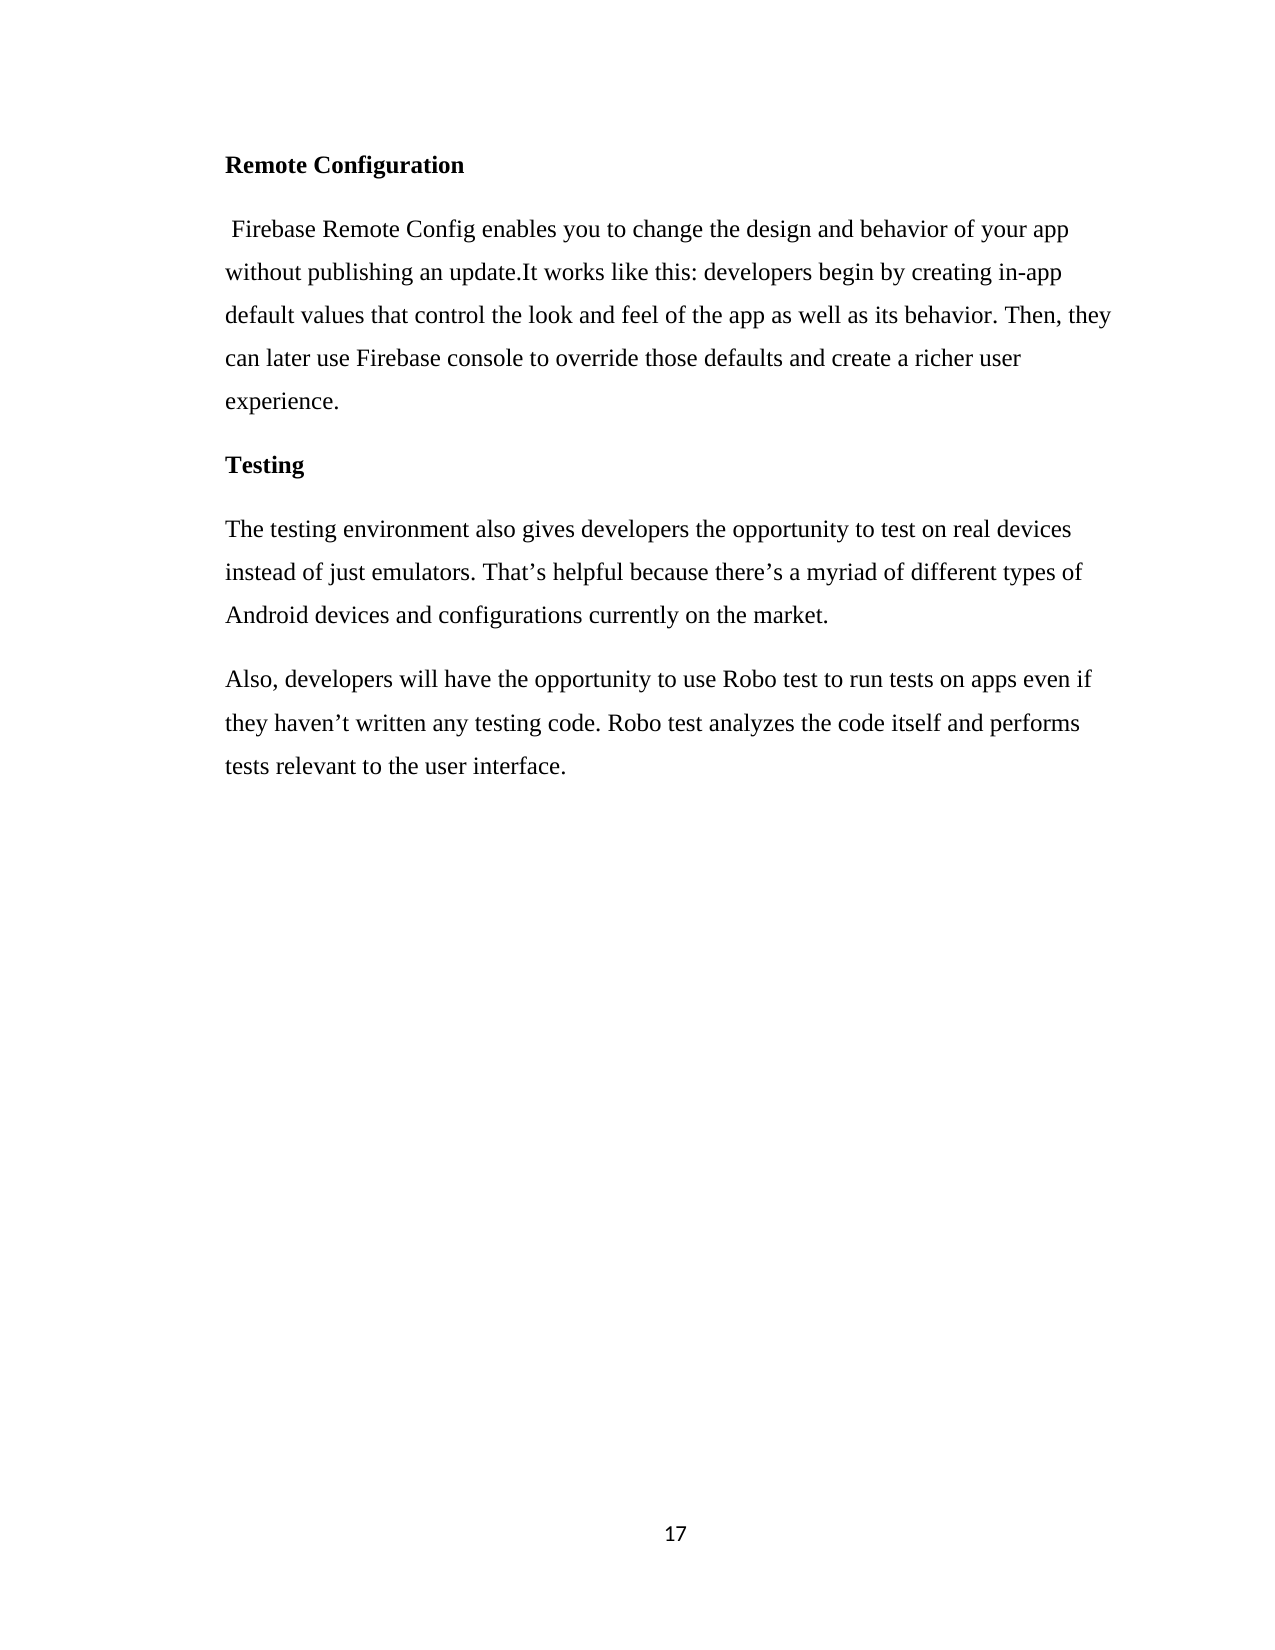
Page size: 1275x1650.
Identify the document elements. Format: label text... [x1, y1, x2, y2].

text Firebase Remote Config enables you to change the design and behavior of your app without publishing an update.It works like this: developers begin by creating in-app default values that control the look and feel of the app as well as its behavior. Then, they can later use Firebase console to override those defaults and create a richer user experience. [225, 214, 1125, 415]
text Testing [225, 450, 1125, 479]
text Remote Configuration [225, 150, 1125, 179]
text Also, developers will have the opportunity to use Robo test to run tests on apps even if they haven’t written any testing code. Robo test analyzes the code itself and performs tests relevant to the user interface. [225, 664, 1125, 779]
text The testing environment also gives developers the opportunity to test on real devices instead of just emulators. That’s helpful because there’s a myriad of different types of Android devices and configurations currently on the market. [225, 514, 1125, 629]
